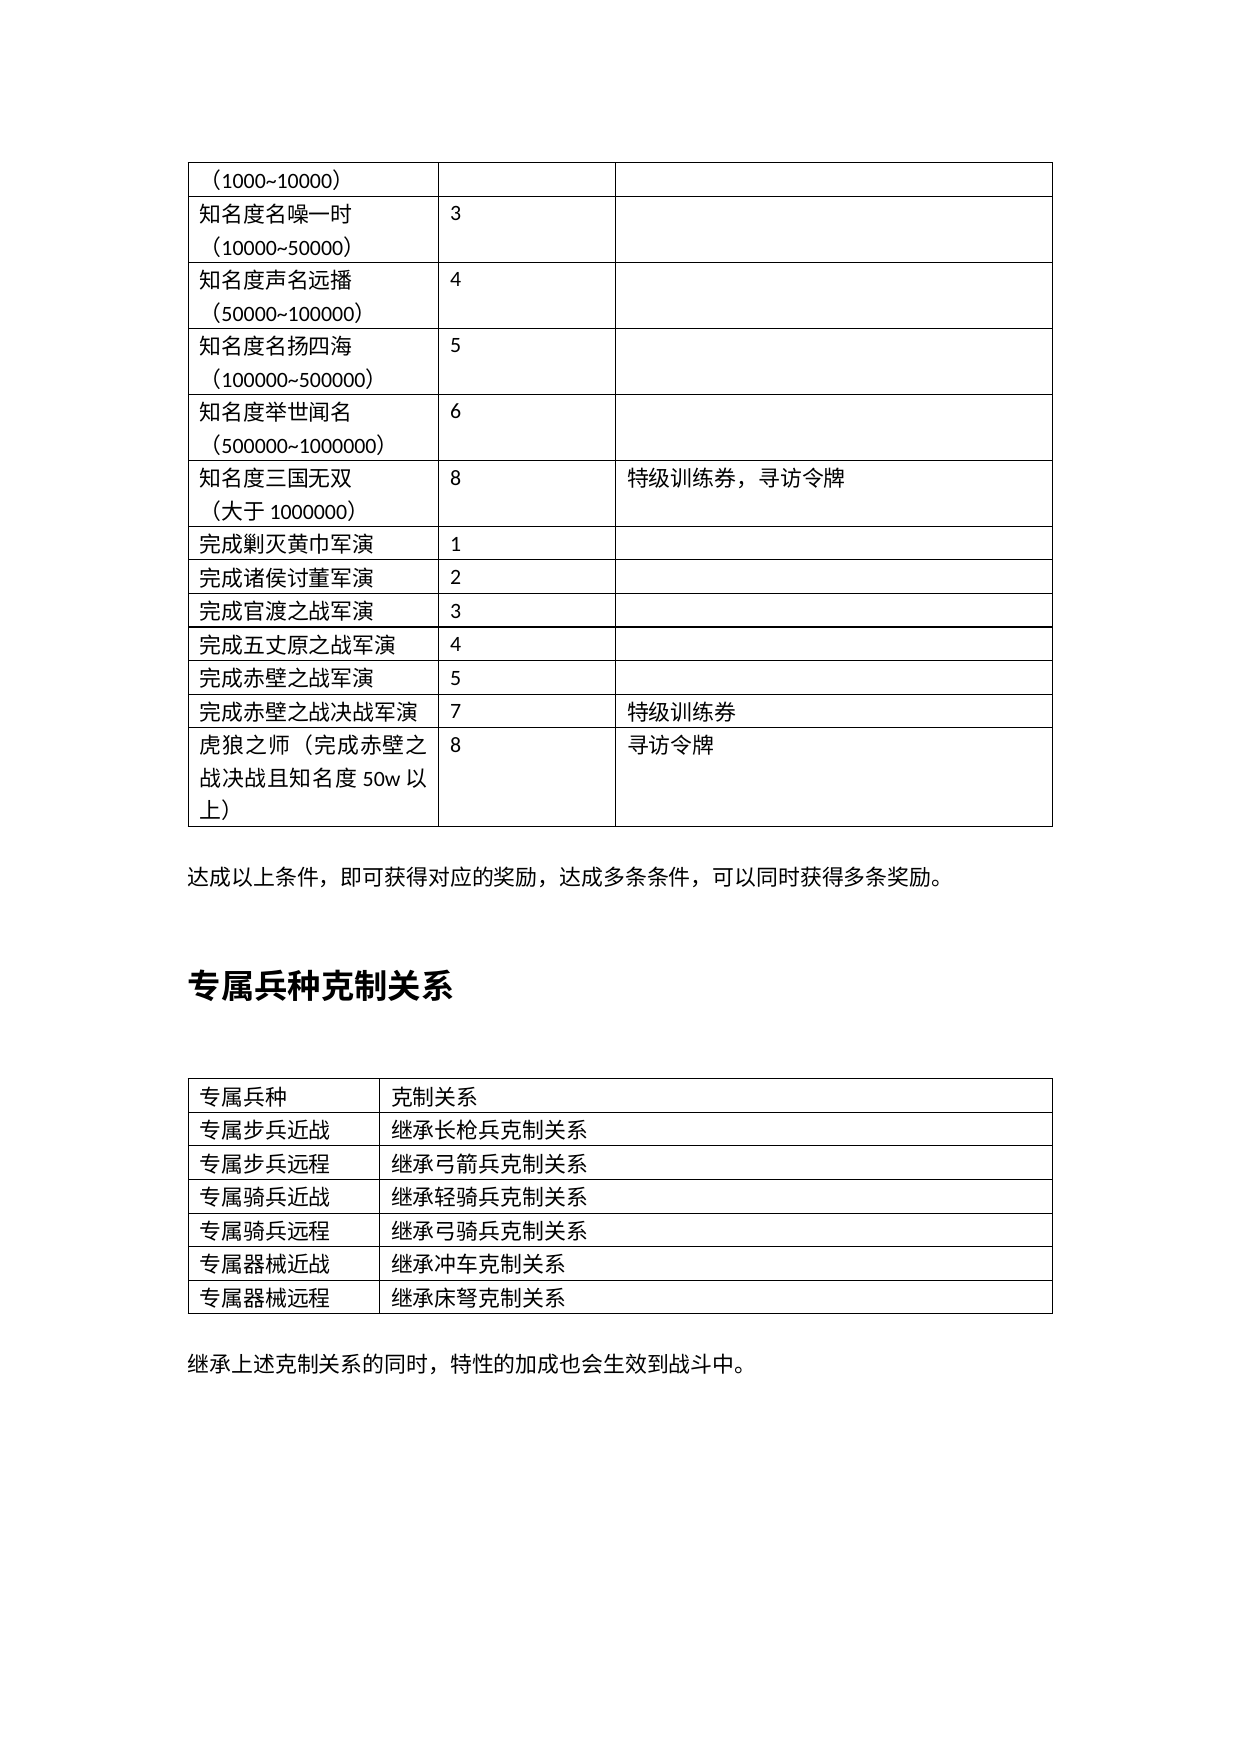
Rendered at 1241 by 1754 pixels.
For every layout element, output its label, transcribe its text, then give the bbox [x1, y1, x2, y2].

table_cell [616, 594, 1052, 626]
table_header 专属兵种 [189, 1079, 379, 1112]
table_cell 2 [439, 163, 615, 196]
table_cell 继承冲车克制关系 [380, 1247, 1052, 1279]
table_cell 继承长枪兵克制关系 [380, 1113, 1052, 1145]
table_cell 5 [439, 661, 615, 693]
table_cell 完成诸侯讨董军演 [189, 560, 438, 593]
table_cell 特级训练券 [616, 695, 1052, 727]
table_cell 3 [439, 197, 615, 262]
table_cell 继承轻骑兵克制关系 [380, 1180, 1052, 1212]
table_cell 继承床弩克制关系 [380, 1281, 1052, 1313]
table_cell [616, 163, 1052, 196]
table_cell 特级训练券，寻访令牌 [616, 461, 1052, 526]
table_cell 继承弓骑兵克制关系 [380, 1214, 1052, 1246]
table_cell 8 [439, 461, 615, 526]
table_cell 专属骑兵远程 [189, 1214, 379, 1246]
table_header 克制关系 [380, 1079, 1052, 1112]
table_cell 完成五丈原之战军演 [189, 628, 438, 660]
table_cell 完成剿灭黄巾军演 [189, 527, 438, 559]
table_cell 7 [439, 695, 615, 727]
table_cell 4 [439, 628, 615, 660]
text 继承上述克制关系的同时，特性的加成也会生效到战斗中。 [187, 1347, 1053, 1379]
table_cell 6 [439, 395, 615, 460]
table_cell 完成赤壁之战决战军演 [189, 695, 438, 727]
table_cell [616, 197, 1052, 262]
table_cell 寻访令牌 [616, 728, 1052, 826]
table_cell 1 [439, 527, 615, 559]
table_cell [616, 661, 1052, 693]
table_cell 虎狼之师（完成赤壁之战决战且知名度50w以上） [189, 728, 438, 826]
table_cell 2 [439, 560, 615, 593]
text 达成以上条件，即可获得对应的奖励，达成多条条件，可以同时获得多条奖励。 [187, 859, 1053, 892]
table_cell 专属骑兵近战 [189, 1180, 379, 1212]
table_cell 专属步兵远程 [189, 1146, 379, 1179]
table_cell 知名度名扬四海 （100000~500000） [189, 329, 438, 394]
table_cell 专属器械近战 [189, 1247, 379, 1279]
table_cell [189, 163, 438, 196]
table_cell 知名度声名远播 （50000~100000） [189, 263, 438, 328]
table_cell 知名度名噪一时 （10000~50000） [189, 197, 438, 262]
table_cell 8 [439, 728, 615, 826]
table_cell 完成官渡之战军演 [189, 594, 438, 626]
subtitle 专属兵种克制关系 [187, 951, 1053, 1016]
table_cell 专属步兵近战 [189, 1113, 379, 1145]
table_cell 继承弓箭兵克制关系 [380, 1146, 1052, 1179]
table_cell 5 [439, 329, 615, 394]
table_cell 3 [439, 594, 615, 626]
table_cell [616, 263, 1052, 328]
table_cell 专属器械远程 [189, 1281, 379, 1313]
table_cell 知名度三国无双 （大于1000000） [189, 461, 438, 526]
table_cell 完成赤壁之战军演 [189, 661, 438, 693]
table_cell 4 [439, 263, 615, 328]
table_cell 知名度举世闻名 （500000~1000000） [189, 395, 438, 460]
table_cell [616, 527, 1052, 559]
table_cell [616, 560, 1052, 593]
table_cell [616, 329, 1052, 394]
table_cell [616, 628, 1052, 660]
table_cell [616, 395, 1052, 460]
